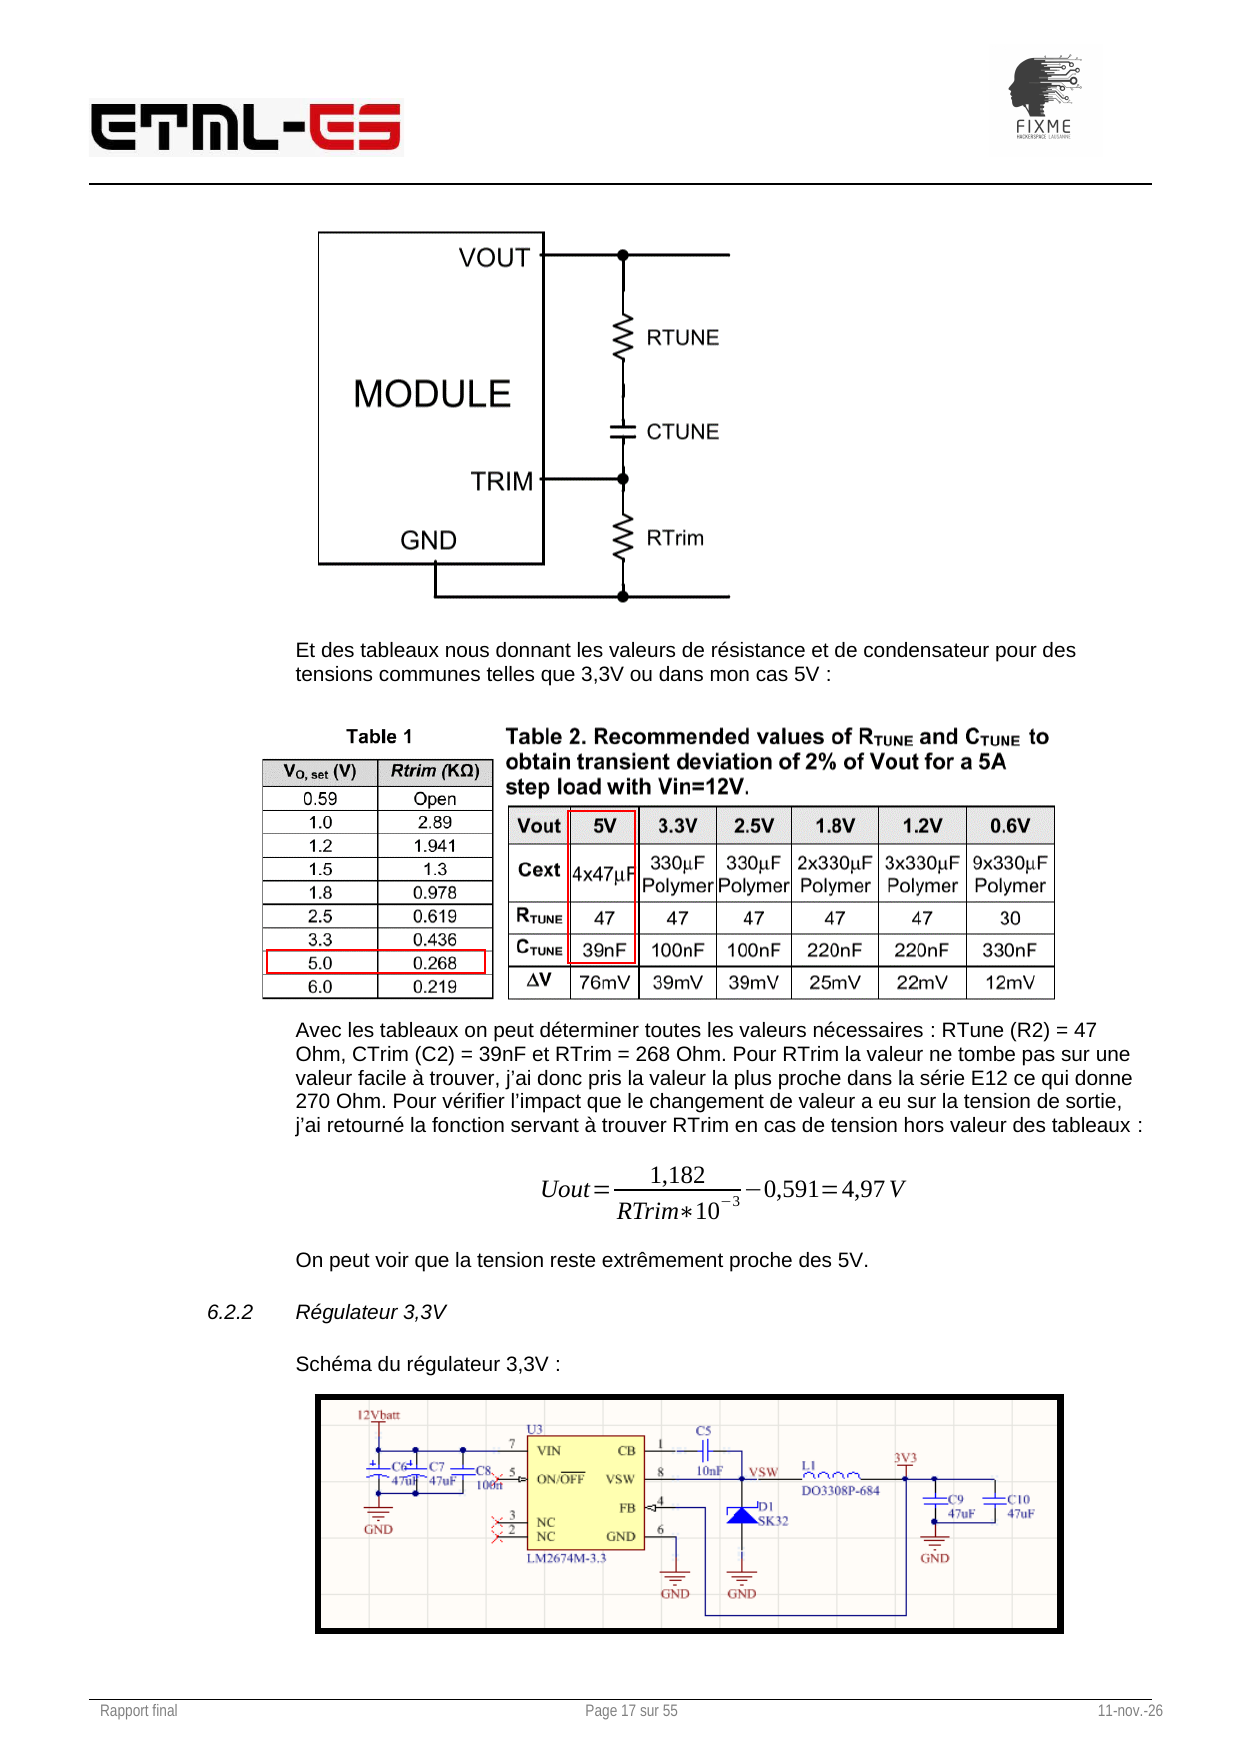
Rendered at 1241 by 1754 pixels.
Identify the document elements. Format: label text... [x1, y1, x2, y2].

text Schéma du régulateur 3,3V : [295, 1352, 1152, 1376]
picture [295, 208, 770, 614]
picture [988, 44, 1104, 157]
text Et des tableaux nous donnant les valeurs de résistance et de condensateur pour des tensions communes telles que 3,3V ou dans mon cas 5V : [295, 637, 1152, 685]
picture [88, 98, 405, 157]
text On peut voir que la tension reste extrêmement proche des 5V. [295, 1248, 1152, 1272]
picture [253, 715, 1119, 1018]
subtitle Régulateur 3,3V [207, 1300, 1152, 1324]
picture [321, 1400, 1057, 1628]
